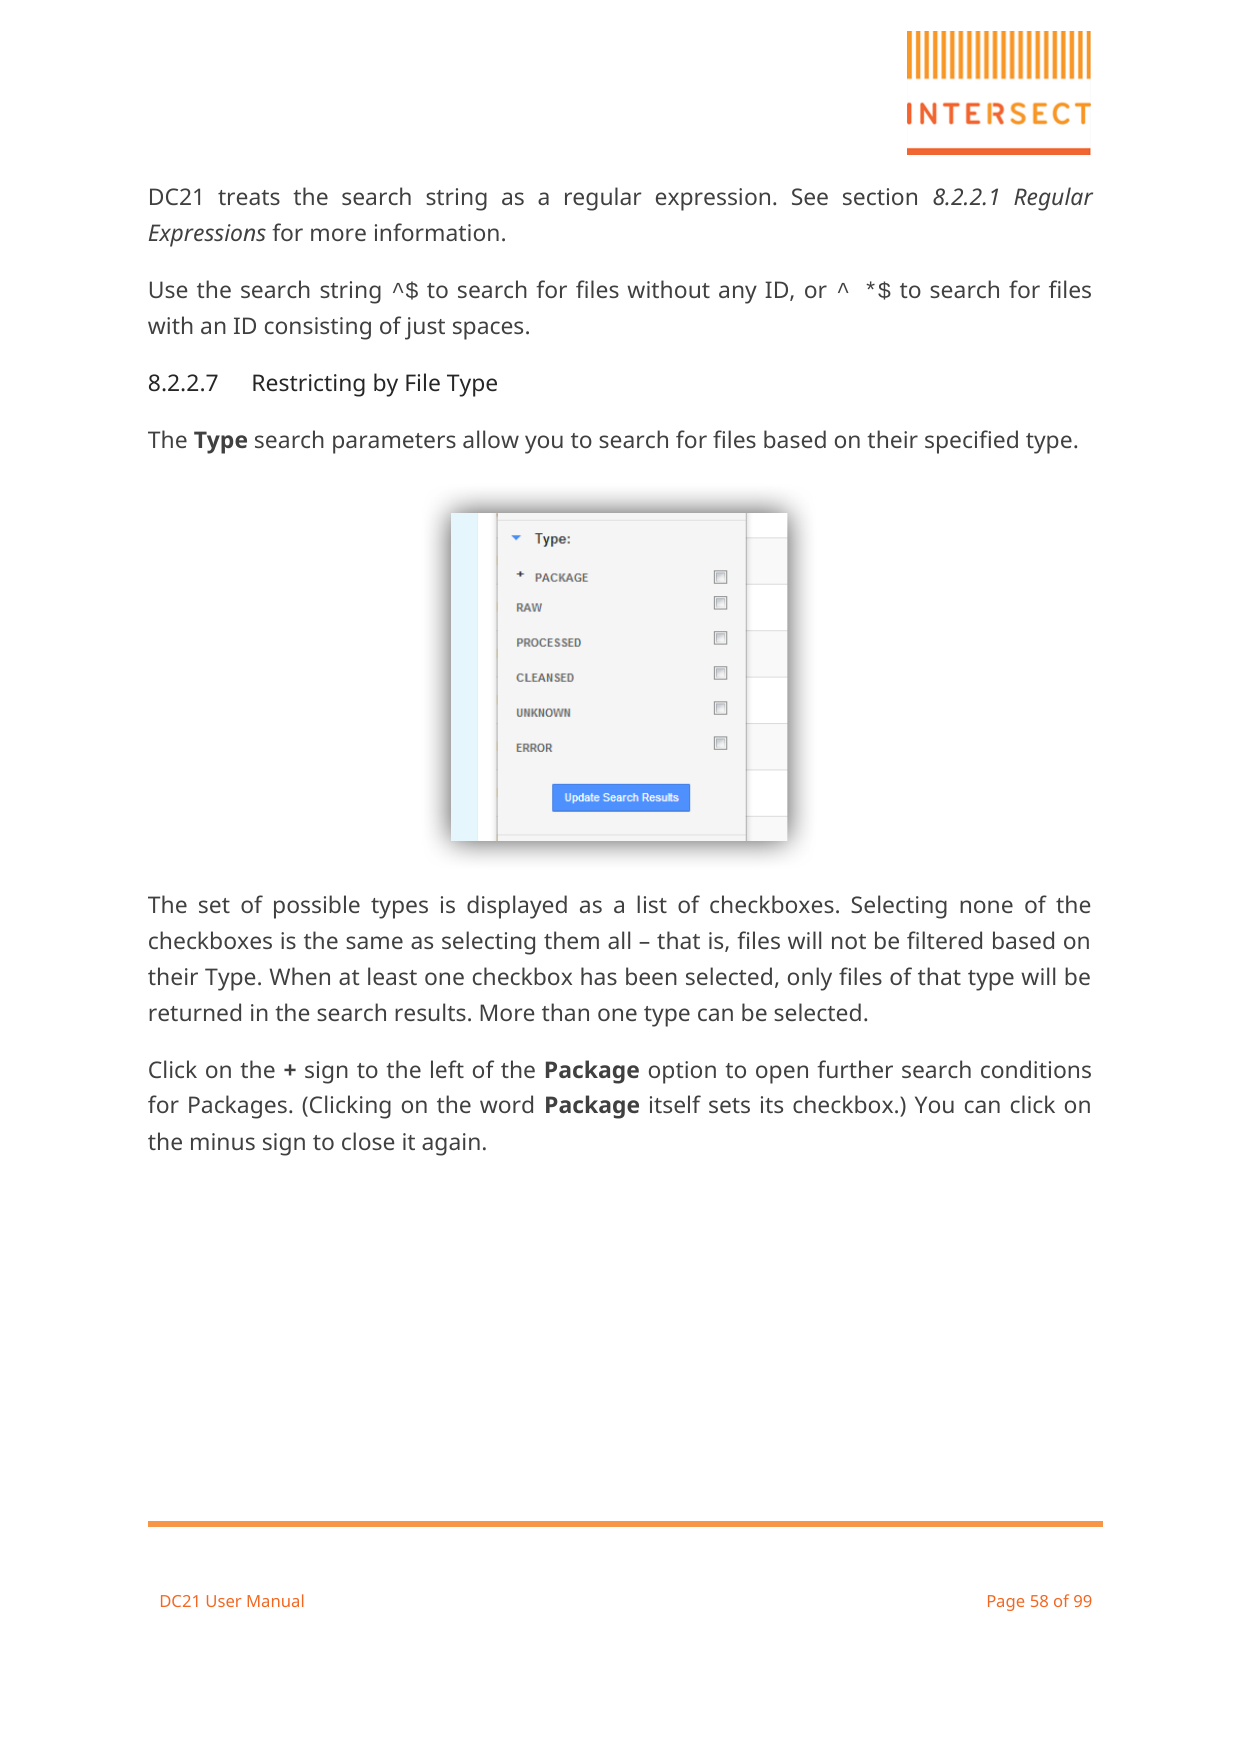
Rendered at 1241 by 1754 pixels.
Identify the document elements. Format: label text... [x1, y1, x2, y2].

text Use the search string ^$ to search for files without any ID, or ^ *$ to search for files with an ID consisting of just spaces. [148, 274, 1092, 341]
text The set of possible types is displayed as a list of checkboxes. Selecting none of the checkboxes is the same as selecting them all – that is, files will not be filtered based on their Type. When at least one checkbox has been selected, only files of that type will be returned in the search results. More than one type can be selected. [148, 889, 1092, 1028]
subtitle Restricting by File Type [148, 367, 1092, 398]
text Click on the + sign to the left of the Package option to open further search conditions for Packages. (Clicking on the word Package itself sets its checkbox.) You can click on the minus sign to close it again. [148, 1053, 1092, 1157]
text The Type search parameters allow you to search for files based on their specified type. [148, 424, 1092, 455]
picture [905, 29, 1093, 157]
picture [451, 513, 788, 841]
